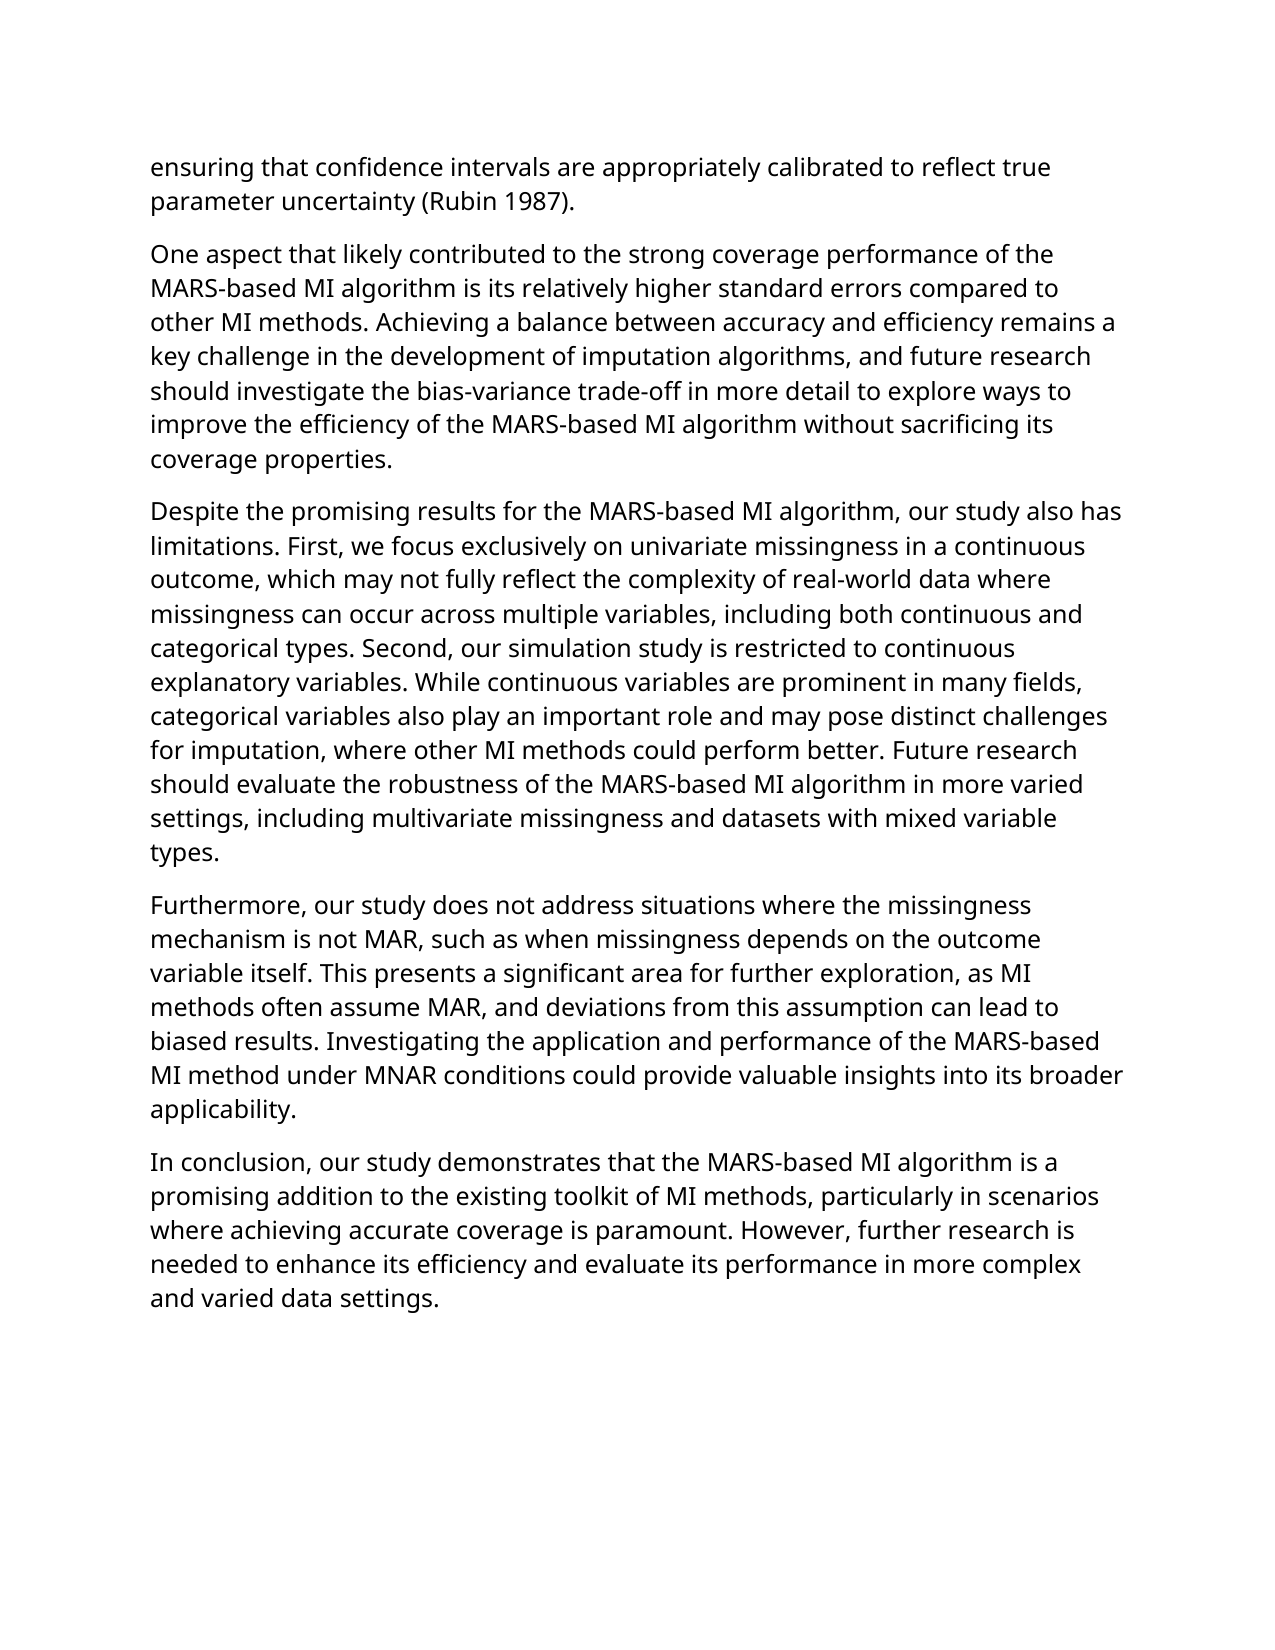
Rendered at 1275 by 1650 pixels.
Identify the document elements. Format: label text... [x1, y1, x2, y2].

text In conclusion, our study demonstrates that the MARS-based MI algorithm is a promising addition to the existing toolkit of MI methods, particularly in scenarios where achieving accurate coverage is paramount. However, further research is needed to enhance its efficiency and evaluate its performance in more complex and varied data settings. [150, 1145, 1125, 1315]
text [150, 150, 1125, 218]
text One aspect that likely contributed to the strong coverage performance of the MARS-based MI algorithm is its relatively higher standard errors compared to other MI methods. Achieving a balance between accuracy and efficiency remains a key challenge in the development of imputation algorithms, and future research should investigate the bias-variance trade-off in more detail to explore ways to improve the efficiency of the MARS-based MI algorithm without sacrificing its coverage properties. [150, 237, 1125, 475]
text Despite the promising results for the MARS-based MI algorithm, our study also has limitations. First, we focus exclusively on univariate missingness in a continuous outcome, which may not fully reflect the complexity of real-world data where missingness can occur across multiple variables, including both continuous and categorical types. Second, our simulation study is restricted to continuous explanatory variables. While continuous variables are prominent in many fields, categorical variables also play an important role and may pose distinct challenges for imputation, where other MI methods could perform better. Future research should evaluate the robustness of the MARS-based MI algorithm in more varied settings, including multivariate missingness and datasets with mixed variable types. [150, 494, 1125, 869]
text Furthermore, our study does not address situations where the missingness mechanism is not MAR, such as when missingness depends on the outcome variable itself. This presents a significant area for further exploration, as MI methods often assume MAR, and deviations from this assumption can lead to biased results. Investigating the application and performance of the MARS-based MI method under MNAR conditions could provide valuable insights into its broader applicability. [150, 887, 1125, 1126]
